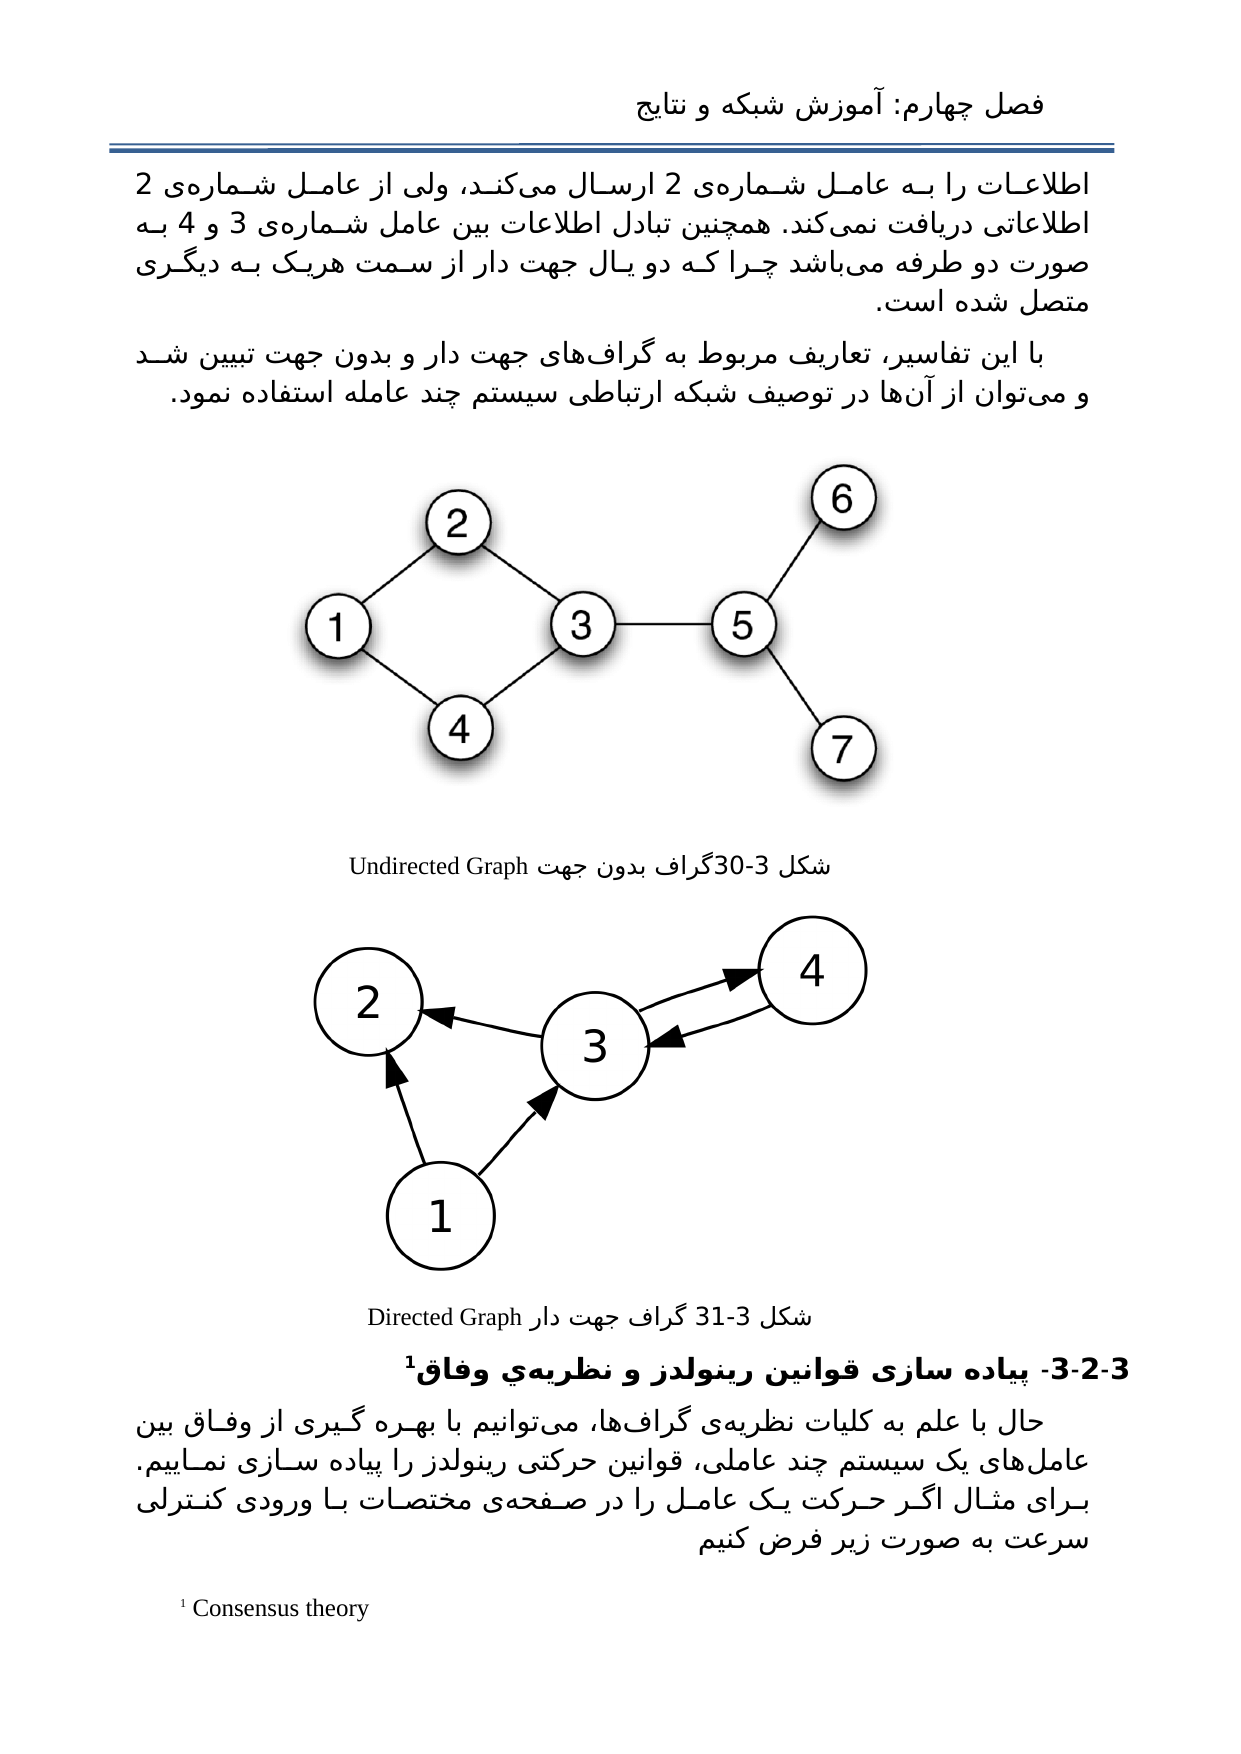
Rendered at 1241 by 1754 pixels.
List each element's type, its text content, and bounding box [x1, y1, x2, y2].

subtitle پیاده سازی قوانین رینولدز و نظریه‌ي وفاق [135, 1353, 1030, 1387]
picture [299, 901, 881, 1286]
text با این تفاسیر، تعاریف مربوط به گراف‌های جهت دار و بدون جهت تبیین شد و می‌توان از آن‌ها در توصیف شبکه ارتباطی سیستم چند عامله استفاده نمود. [135, 336, 1090, 409]
text حال با علم به کلیات نظریه‌ی گراف‌ها‌، می‌توانیم با بهره گیری از وفاق بین عامل‌های یک سیستم چند عاملی، قوانین حرکتی رینولدز را پیاده سازی نماییم. برای مثال اگر حرکت یک عامل را در صفحه‌ی مختصات با ورودی کنترلی سرعت به صورت زیر فرض کنیم [135, 1404, 1090, 1555]
picture [258, 426, 922, 835]
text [135, 168, 1090, 318]
